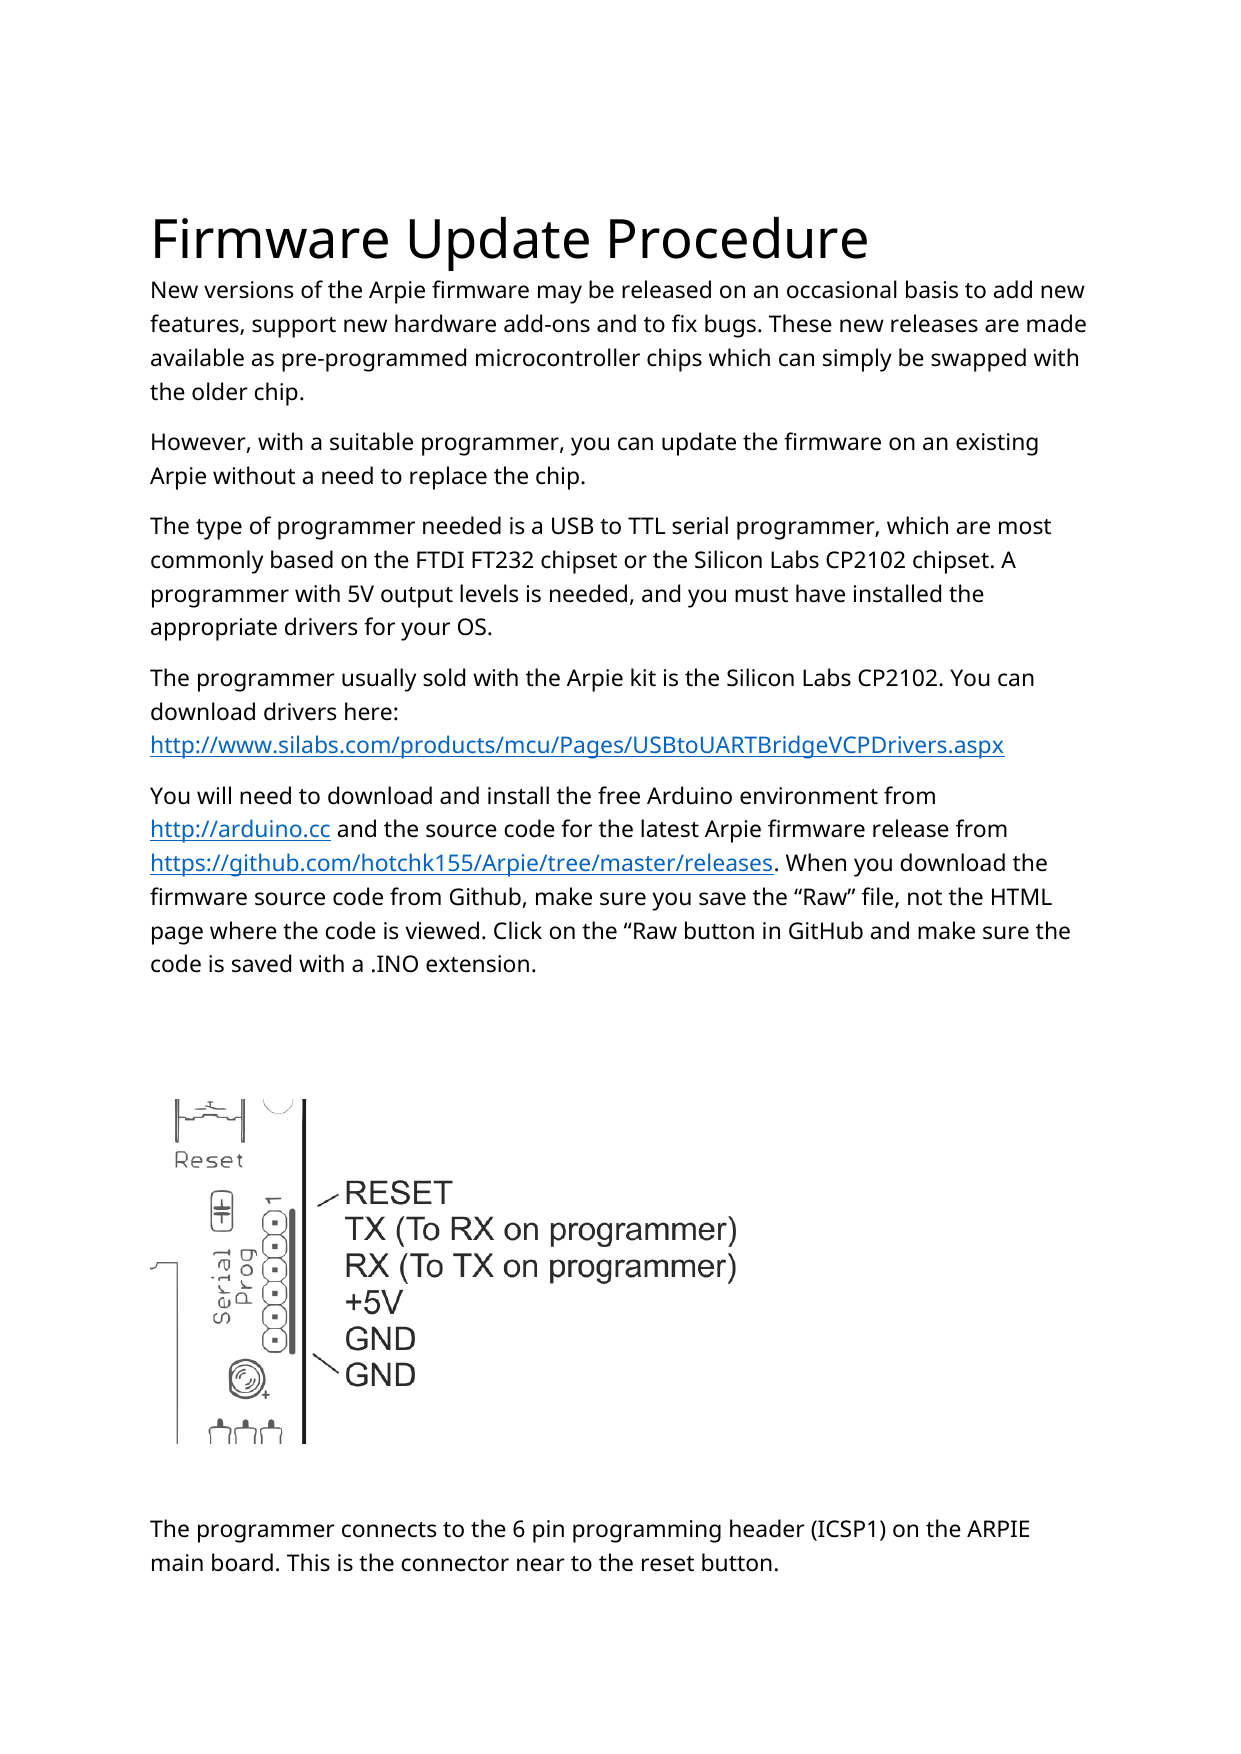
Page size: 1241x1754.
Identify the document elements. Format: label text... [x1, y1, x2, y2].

text New versions of the Arpie firmware may be released on an occasional basis to add new features, support new hardware add-ons and to fix bugs. These new releases are made available as pre-programmed microcontroller chips which can simply be swapped with the older chip. [150, 274, 1090, 407]
subtitle Firmware Update Procedure [150, 200, 1090, 274]
text However, with a suitable programmer, you can update the firmware on an existing Arpie without a need to replace the chip. [150, 426, 1090, 491]
text You will need to download and install the free Arduino environment from http://arduino.cc and the source code for the latest Arpie firmware release from https://github.com/hotchk155/Arpie/tree/master/releases. When you download the firmware source code from Github, make sure you save the “Raw” file, not the HTML page where the code is viewed. Click on the “Raw button in GitHub and make sure the code is saved with a .INO extension. [150, 779, 1090, 979]
text The programmer usually sold with the Arpie kit is the Silicon Labs CP2102. You can download drivers here: http://www.silabs.com/products/mcu/Pages/USBtoUARTBridgeVCPDrivers.aspx [150, 662, 1090, 760]
text The type of programmer needed is a USB to TTL serial programmer, which are most commonly based on the FTDI FT232 chipset or the Silicon Labs CP2102 chipset. A programmer with 5V output levels is needed, and you must have installed the appropriate drivers for your OS. [150, 510, 1090, 642]
picture [150, 1099, 736, 1444]
text The programmer connects to the 6 pin programming header (ICSP1) on the ARPIE main board. This is the connector near to the reset button. [150, 1513, 1090, 1578]
